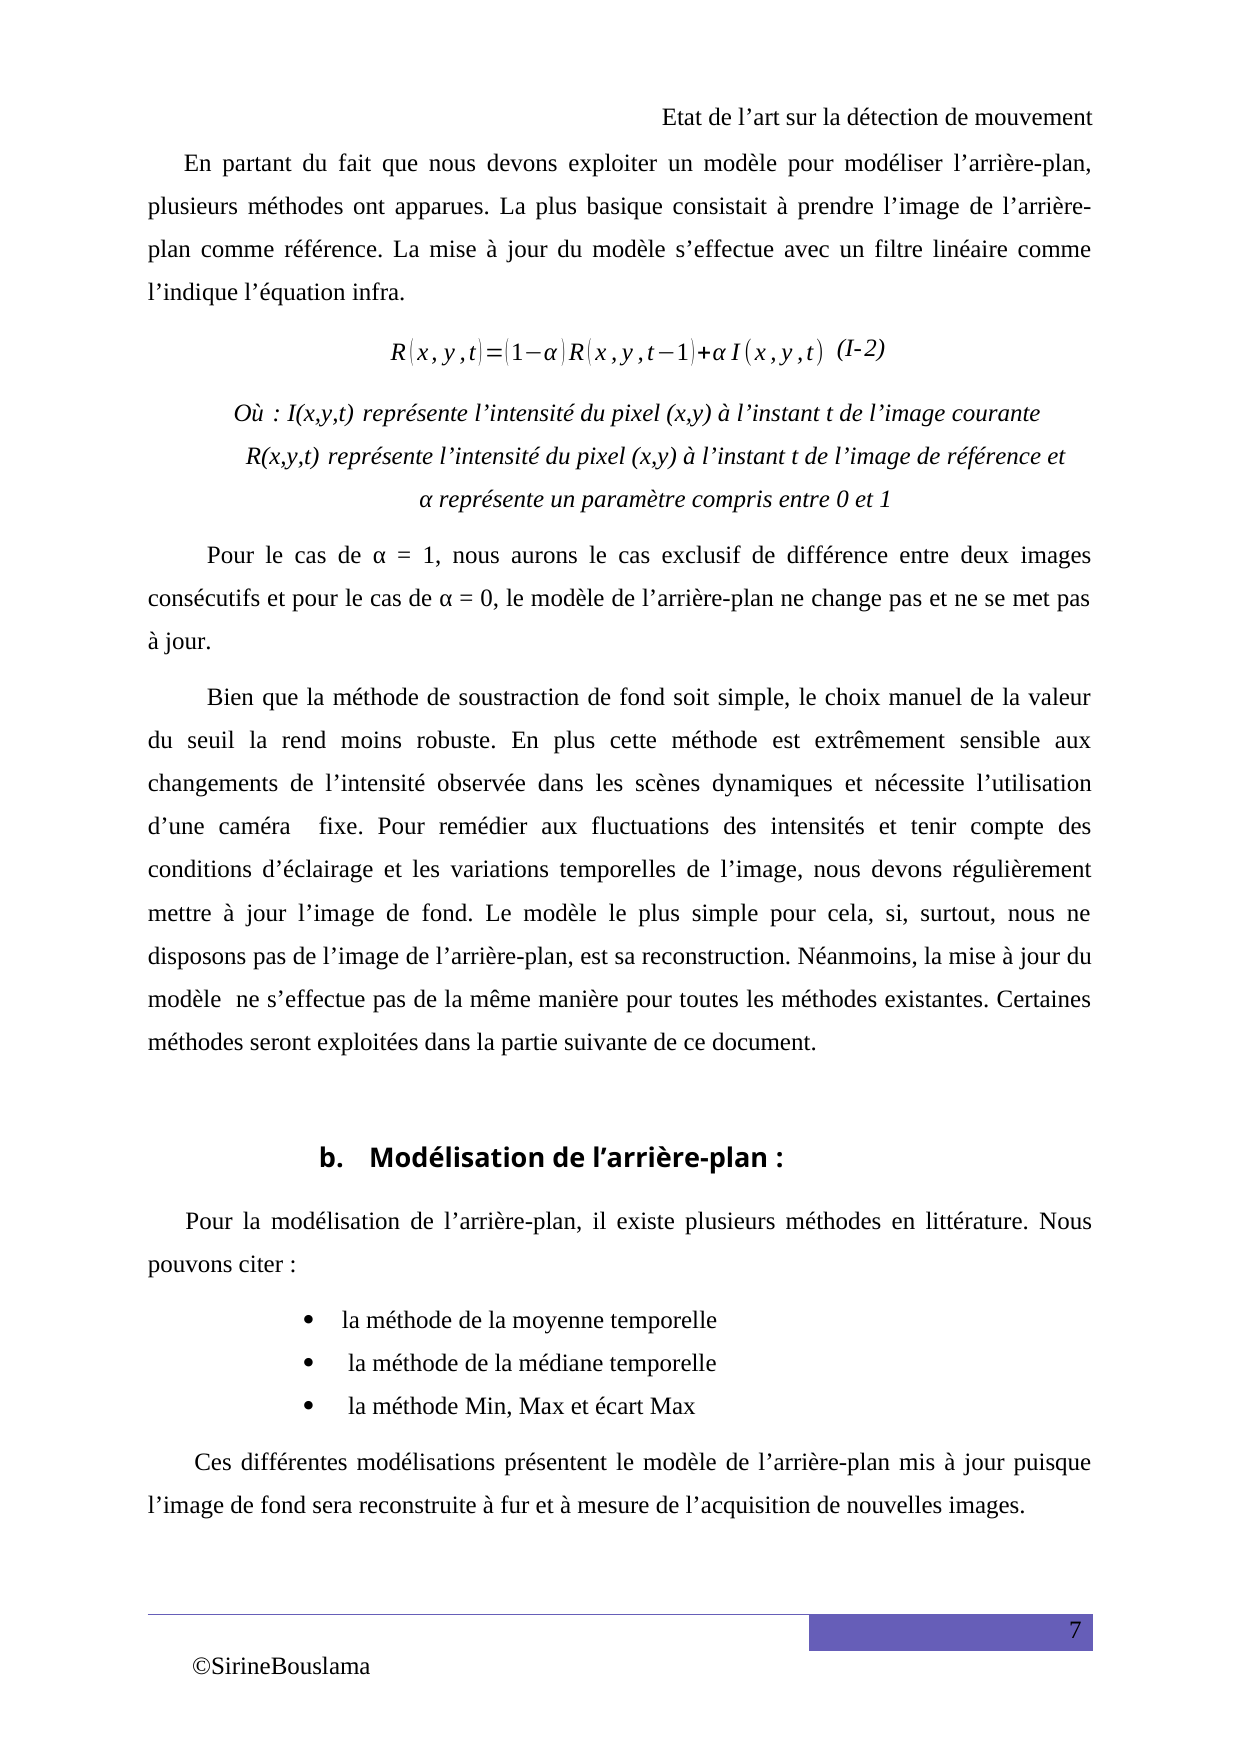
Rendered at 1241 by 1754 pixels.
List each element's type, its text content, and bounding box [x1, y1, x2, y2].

text Où : I(x,y,t) représente l’intensité du pixel (x,y) à l’instant t de l’image courante R(x,y,t) représente l’intensité du pixel (x,y) à l’instant t de l’image de référence et α représente un paramètre compris entre 0 et 1 [184, 398, 1093, 513]
list la méthode Min, Max et écart Max [304, 1391, 1093, 1420]
text Bien que la méthode de soustraction de fond soit simple, le choix manuel de la valeur du seuil la rend moins robuste. En plus cette méthode est extrêmement sensible aux changements de l’intensité observée dans les scènes dynamiques et nécessite l’utilisation d’une caméra fixe. Pour remédier aux fluctuations des intensités et tenir compte des conditions d’éclairage et les variations temporelles de l’image, nous devons régulièrement mettre à jour l’image de fond. Le modèle le plus simple pour cela, si, surtout, nous ne disposons pas de l’image de l’arrière-plan, est sa reconstruction. Néanmoins, la mise à jour du modèle ne s’effectue pas de la même manière pour toutes les méthodes existantes. Certaines méthodes seront exploitées dans la partie suivante de ce document. [148, 682, 1093, 1056]
text (‎I-2) [148, 333, 1093, 371]
text Ces différentes modélisations présentent le modèle de l’arrière-plan mis à jour puisque l’image de fond sera reconstruite à fur et à mesure de l’acquisition de nouvelles images. [148, 1447, 1093, 1519]
list la méthode de la moyenne temporelle [304, 1305, 1093, 1334]
text Pour le cas de α = 1, nous aurons le cas exclusif de différence entre deux images consécutifs et pour le cas de α = 0, le modèle de l’arrière-plan ne change pas et ne se met pas à jour. [148, 540, 1093, 655]
text En partant du fait que nous devons exploiter un modèle pour modéliser l’arrière-plan, plusieurs méthodes ont apparues. La plus basique consistait à prendre l’image de l’arrière-plan comme référence. La mise à jour du modèle s’effectue avec un filtre linéaire comme l’indique l’équation ci-dessous. [148, 148, 1093, 306]
list la méthode de la médiane temporelle [304, 1348, 1093, 1377]
subtitle Modélisation de l’arrière-plan : [295, 1138, 1093, 1175]
text Pour la modélisation de l’arrière-plan, il existe plusieurs méthodes en littérature. Nous pouvons citer : [148, 1206, 1093, 1278]
